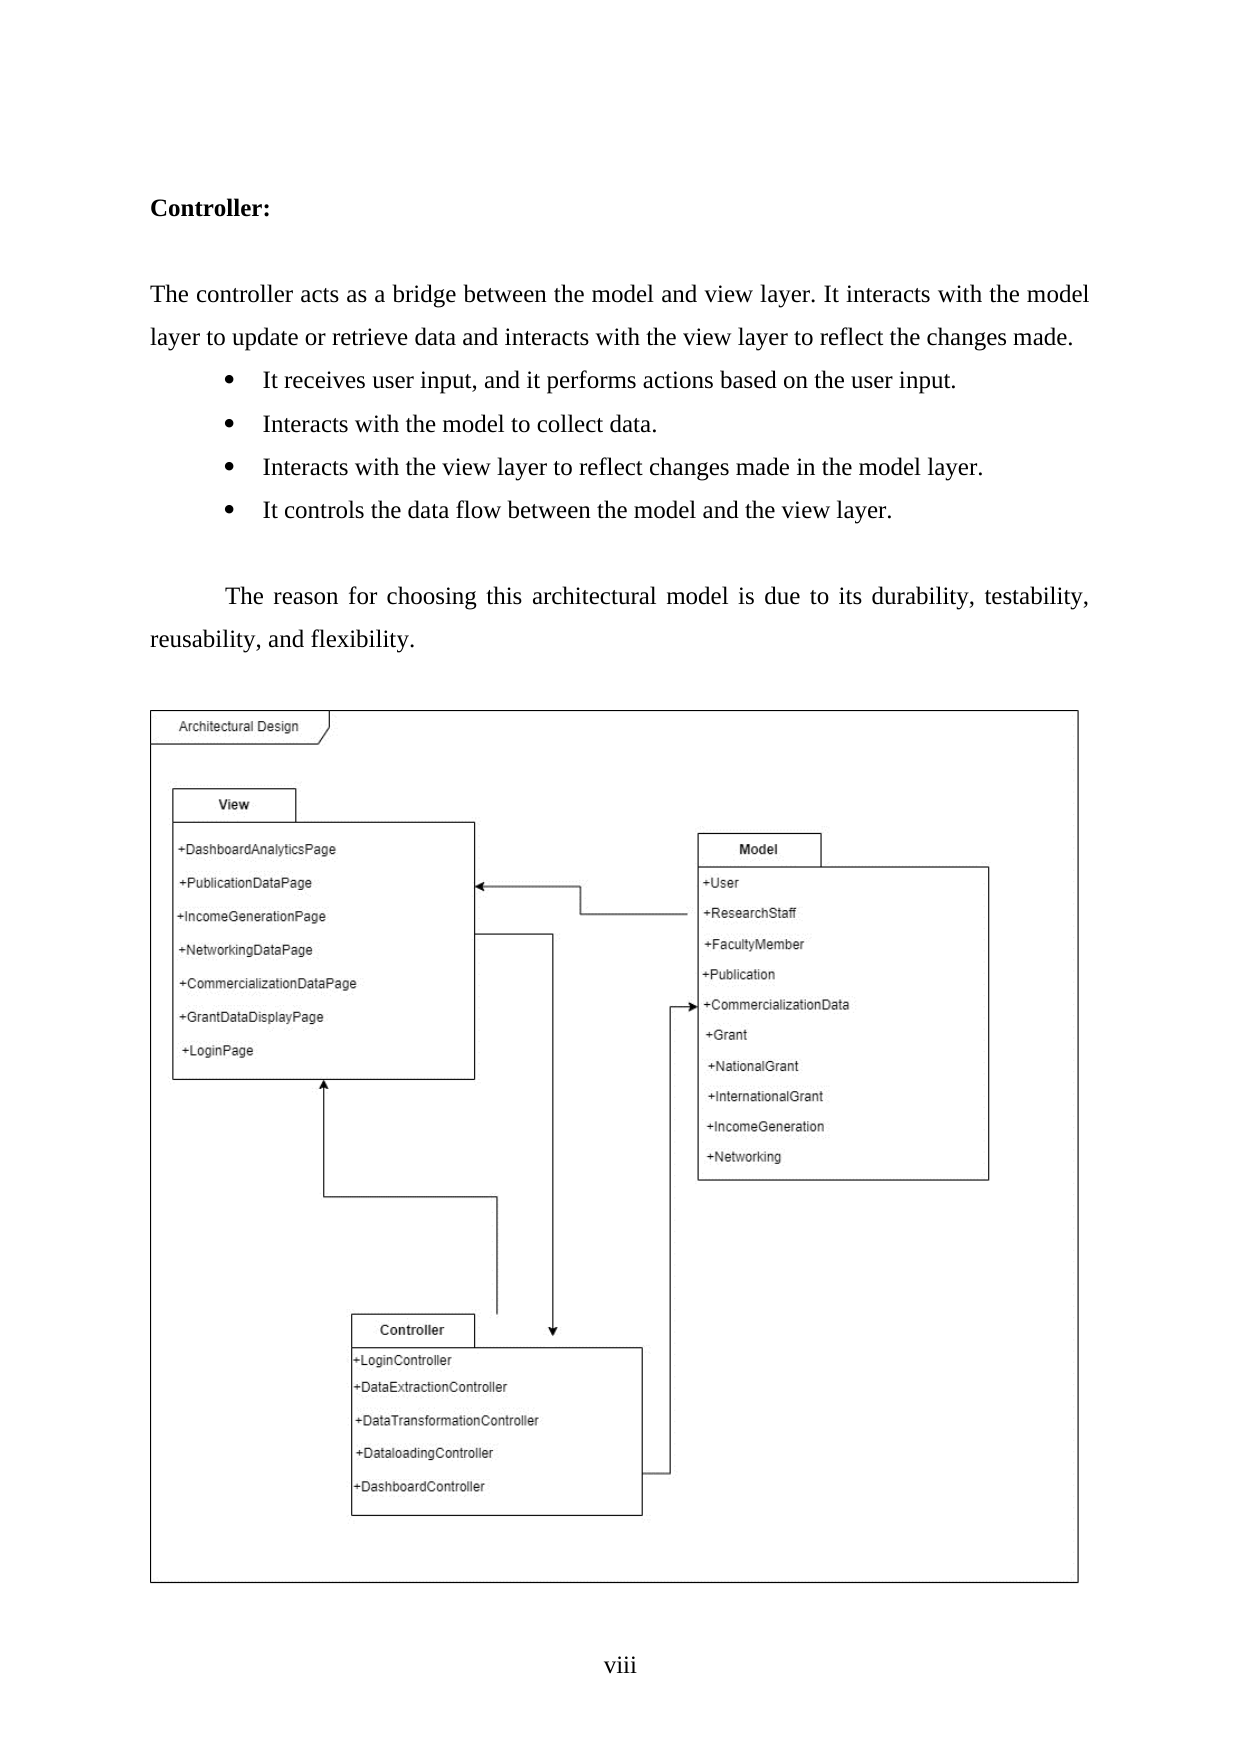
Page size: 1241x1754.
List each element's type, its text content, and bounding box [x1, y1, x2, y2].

list Interacts with the view layer to reflect changes made in the model layer. [225, 452, 1090, 481]
text The reason for choosing this architectural model is due to its durability, testability, reusability, and flexibility. [150, 581, 1090, 653]
text The controller acts as a bridge between the model and view layer. It interacts with the model layer to update or retrieve data and interacts with the view layer to reflect the changes made. [150, 279, 1090, 351]
list It controls the data flow between the model and the view layer. [225, 495, 1090, 524]
list It receives user input, and it performs actions based on the user input. [225, 366, 1090, 394]
list Interacts with the model to collect data. [225, 409, 1090, 437]
text Controller: [150, 193, 1090, 222]
picture [150, 710, 1091, 1601]
